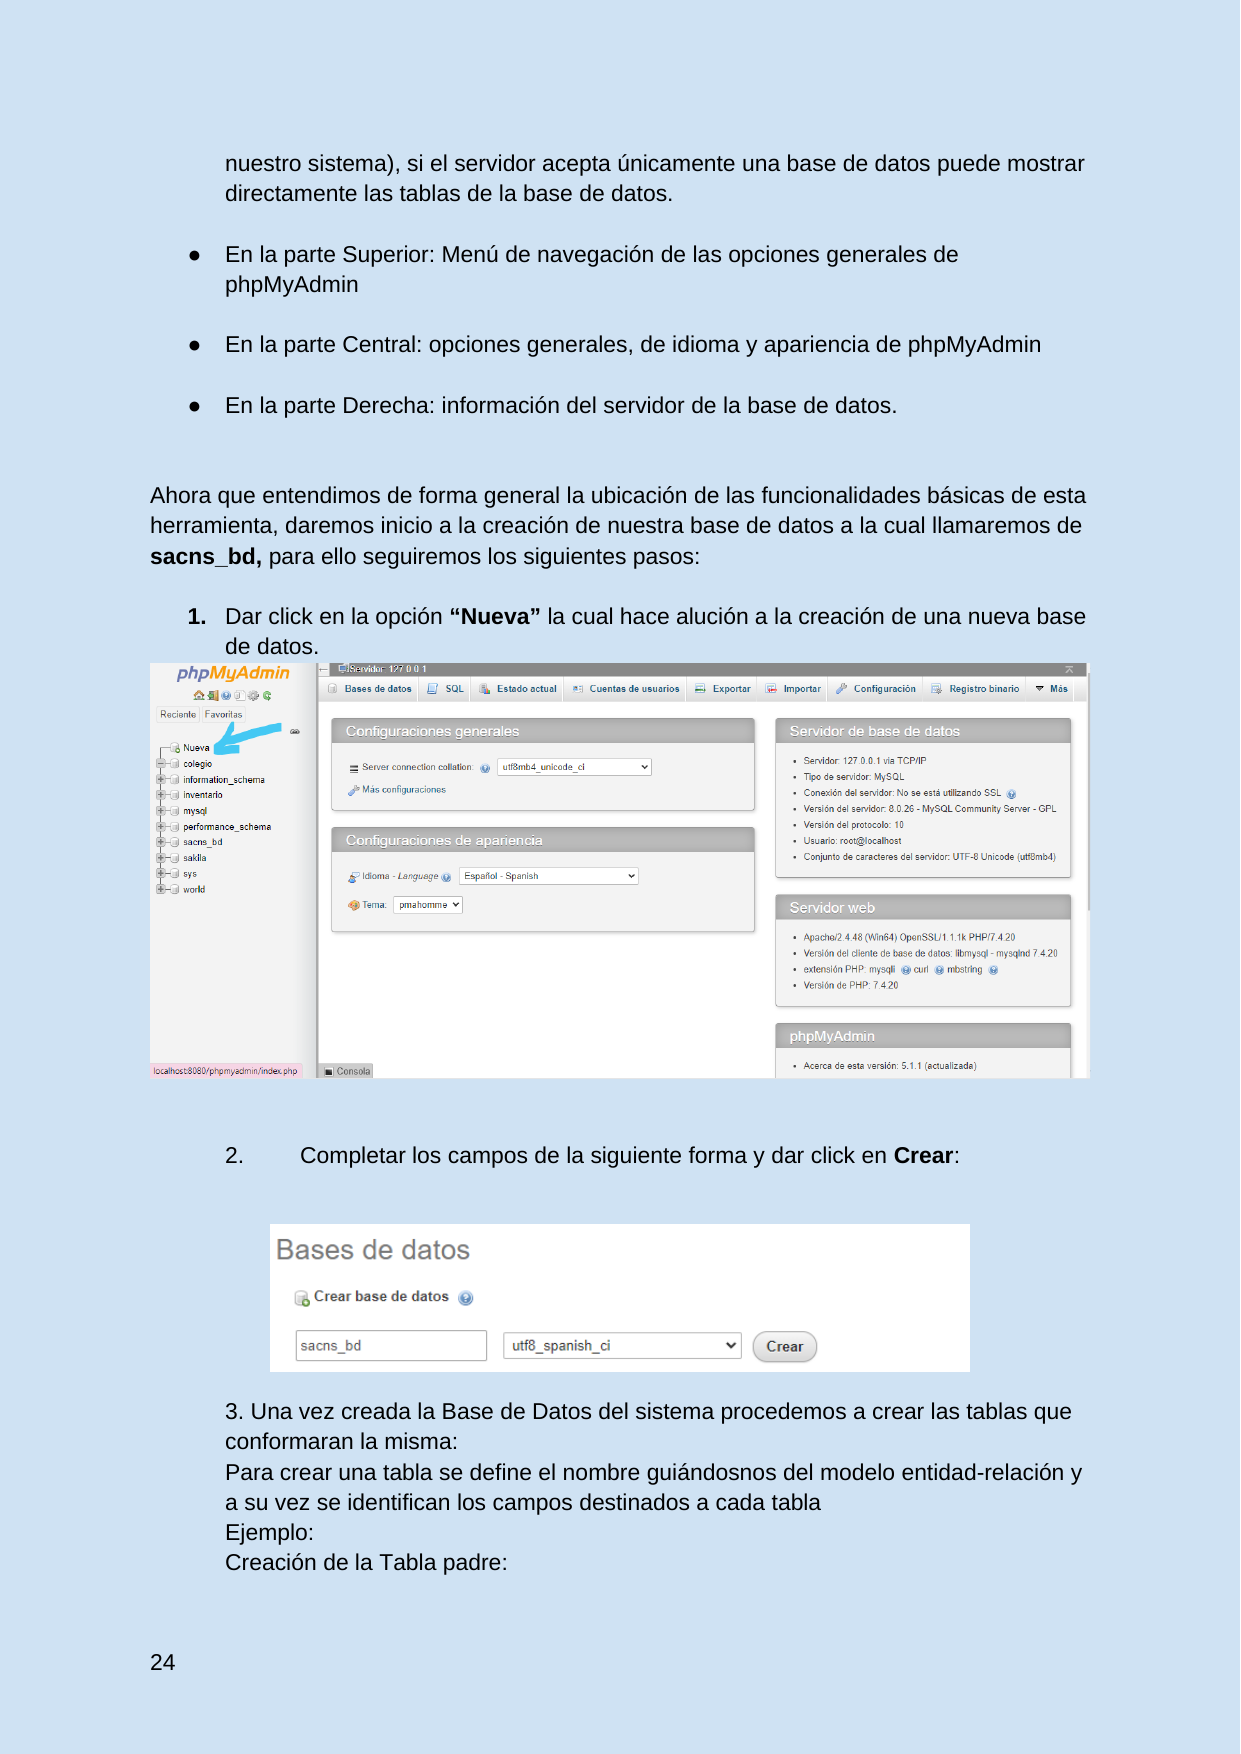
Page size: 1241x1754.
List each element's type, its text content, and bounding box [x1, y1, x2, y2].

text Creación de la Tabla padre: [225, 1549, 1090, 1575]
list En la parte Derecha: información del servidor de la base de datos. [187, 392, 1090, 418]
text Ejemplo: [225, 1519, 1090, 1545]
list En la parte Superior: Menú de navegación de las opciones generales de phpMyAdmin [187, 241, 1090, 297]
text Para crear una tabla se define el nombre guiándosnos del modelo entidad-relación y a su vez se identifican los campos destinados a cada tabla [225, 1458, 1090, 1515]
list Dar click en la opción “Nueva” la cual hace alución a la creación de una nueva base de datos. [187, 603, 1090, 660]
text Ahora que entendimos de forma general la ubicación de las funcionalidades básicas de esta herramienta, daremos inicio a la creación de nuestra base de datos a la cual llamaremos de sacns_bd, para ello seguiremos los siguientes pasos: [150, 482, 1090, 569]
text 2. Completar los campos de la siguiente forma y dar click en Crear: [225, 1142, 1090, 1169]
picture [150, 663, 1091, 1079]
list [187, 150, 1090, 207]
picture [270, 1224, 970, 1372]
list En la parte Central: opciones generales, de idioma y apariencia de phpMyAdmin [187, 331, 1090, 358]
